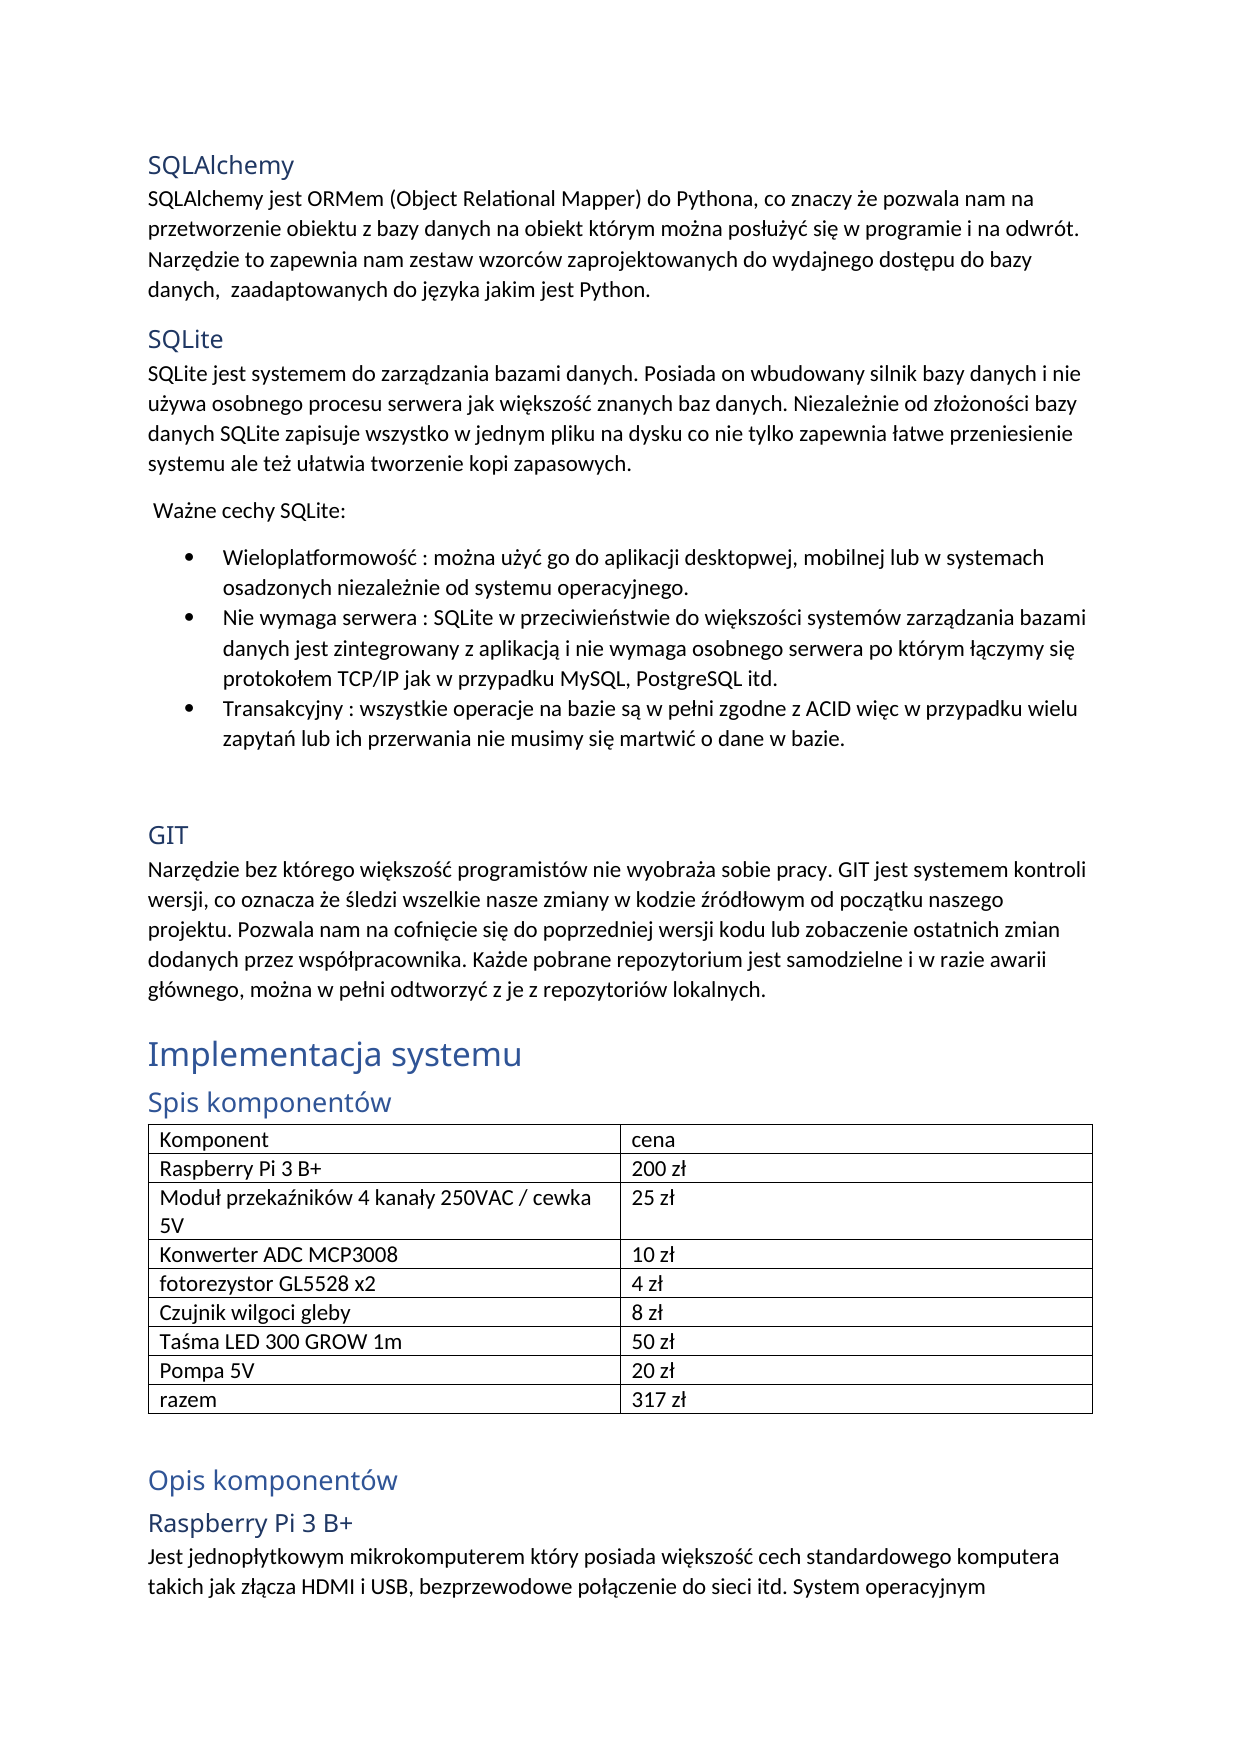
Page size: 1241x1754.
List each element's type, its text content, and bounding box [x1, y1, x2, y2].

subtitle Opis komponentów [148, 1461, 1093, 1498]
table_cell Pompa 5V [149, 1356, 620, 1384]
table_header cena [621, 1125, 1092, 1153]
table_cell 10 zł [621, 1240, 1092, 1268]
text SQLAlchemy jest ORMem (Object Relational Mapper) do Pythona, co znaczy że pozwala nam na przetworzenie obiektu z bazy danych na obiekt którym można posłużyć się w programie i na odwrót. Narzędzie to zapewnia nam zestaw wzorców zaprojektowanych do wydajnego dostępu do bazy danych, zaadaptowanych do języka jakim jest Python. [148, 184, 1093, 303]
table_cell fotorezystor GL5528 x2 [149, 1269, 620, 1297]
table_cell 25 zł [621, 1183, 1092, 1239]
text SQLite jest systemem do zarządzania bazami danych. Posiada on wbudowany silnik bazy danych i nie używa osobnego procesu serwera jak większość znanych baz danych. Niezależnie od złożoności bazy danych SQLite zapisuje wszystko w jednym pliku na dysku co nie tylko zapewnia łatwe przeniesienie systemu ale też ułatwia tworzenie kopi zapasowych. [148, 359, 1093, 477]
table_cell Taśma LED 300 GROW 1m [149, 1327, 620, 1355]
subtitle GIT [148, 818, 1093, 852]
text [148, 1542, 1093, 1600]
table_cell 50 zł [621, 1327, 1092, 1355]
table_cell 20 zł [621, 1356, 1092, 1384]
table_cell 4 zł [621, 1269, 1092, 1297]
text Narzędzie bez którego większość programistów nie wyobraża sobie pracy. GIT jest systemem kontroli wersji, co oznacza że śledzi wszelkie nasze zmiany w kodzie źródłowym od początku naszego projektu. Pozwala nam na cofnięcie się do poprzedniej wersji kodu lub zobaczenie ostatnich zmian dodanych przez współpracownika. Każde pobrane repozytorium jest samodzielne i w razie awarii głównego, można w pełni odtworzyć z je z repozytoriów lokalnych. [148, 855, 1093, 1004]
subtitle SQLAlchemy [148, 148, 1093, 182]
table_cell 8 zł [621, 1298, 1092, 1326]
list Wieloplatformowość : można użyć go do aplikacji desktopwej, mobilnej lub w systemach osadzonych niezależnie od systemu operacyjnego. [185, 543, 1093, 601]
table_cell razem [149, 1385, 620, 1413]
table_header Komponent [149, 1125, 620, 1153]
table_cell Raspberry Pi 3 B+ [149, 1154, 620, 1182]
table_cell Czujnik wilgoci gleby [149, 1298, 620, 1326]
subtitle Implementacja systemu [148, 1031, 1093, 1076]
list Nie wymaga serwera : SQLite w przeciwieństwie do większości systemów zarządzania bazami danych jest zintegrowany z aplikacją i nie wymaga osobnego serwera po którym łączymy się protokołem TCP/IP jak w przypadku MySQL, PostgreSQL itd. [185, 603, 1093, 692]
table_cell Konwerter ADC MCP3008 [149, 1240, 620, 1268]
subtitle SQLite [148, 322, 1093, 356]
text Ważne cechy SQLite: [148, 496, 1093, 524]
table_cell 200 zł [621, 1154, 1092, 1182]
subtitle Raspberry Pi 3 B+ [148, 1505, 1093, 1539]
subtitle Spis komponentów [148, 1084, 1093, 1121]
table_cell 317 zł [621, 1385, 1092, 1413]
list Transakcyjny : wszystkie operacje na bazie są w pełni zgodne z ACID więc w przypadku wielu zapytań lub ich przerwania nie musimy się martwić o dane w bazie. [185, 694, 1093, 752]
table_cell Moduł przekaźników 4 kanały 250VAC / cewka 5V [149, 1183, 620, 1239]
